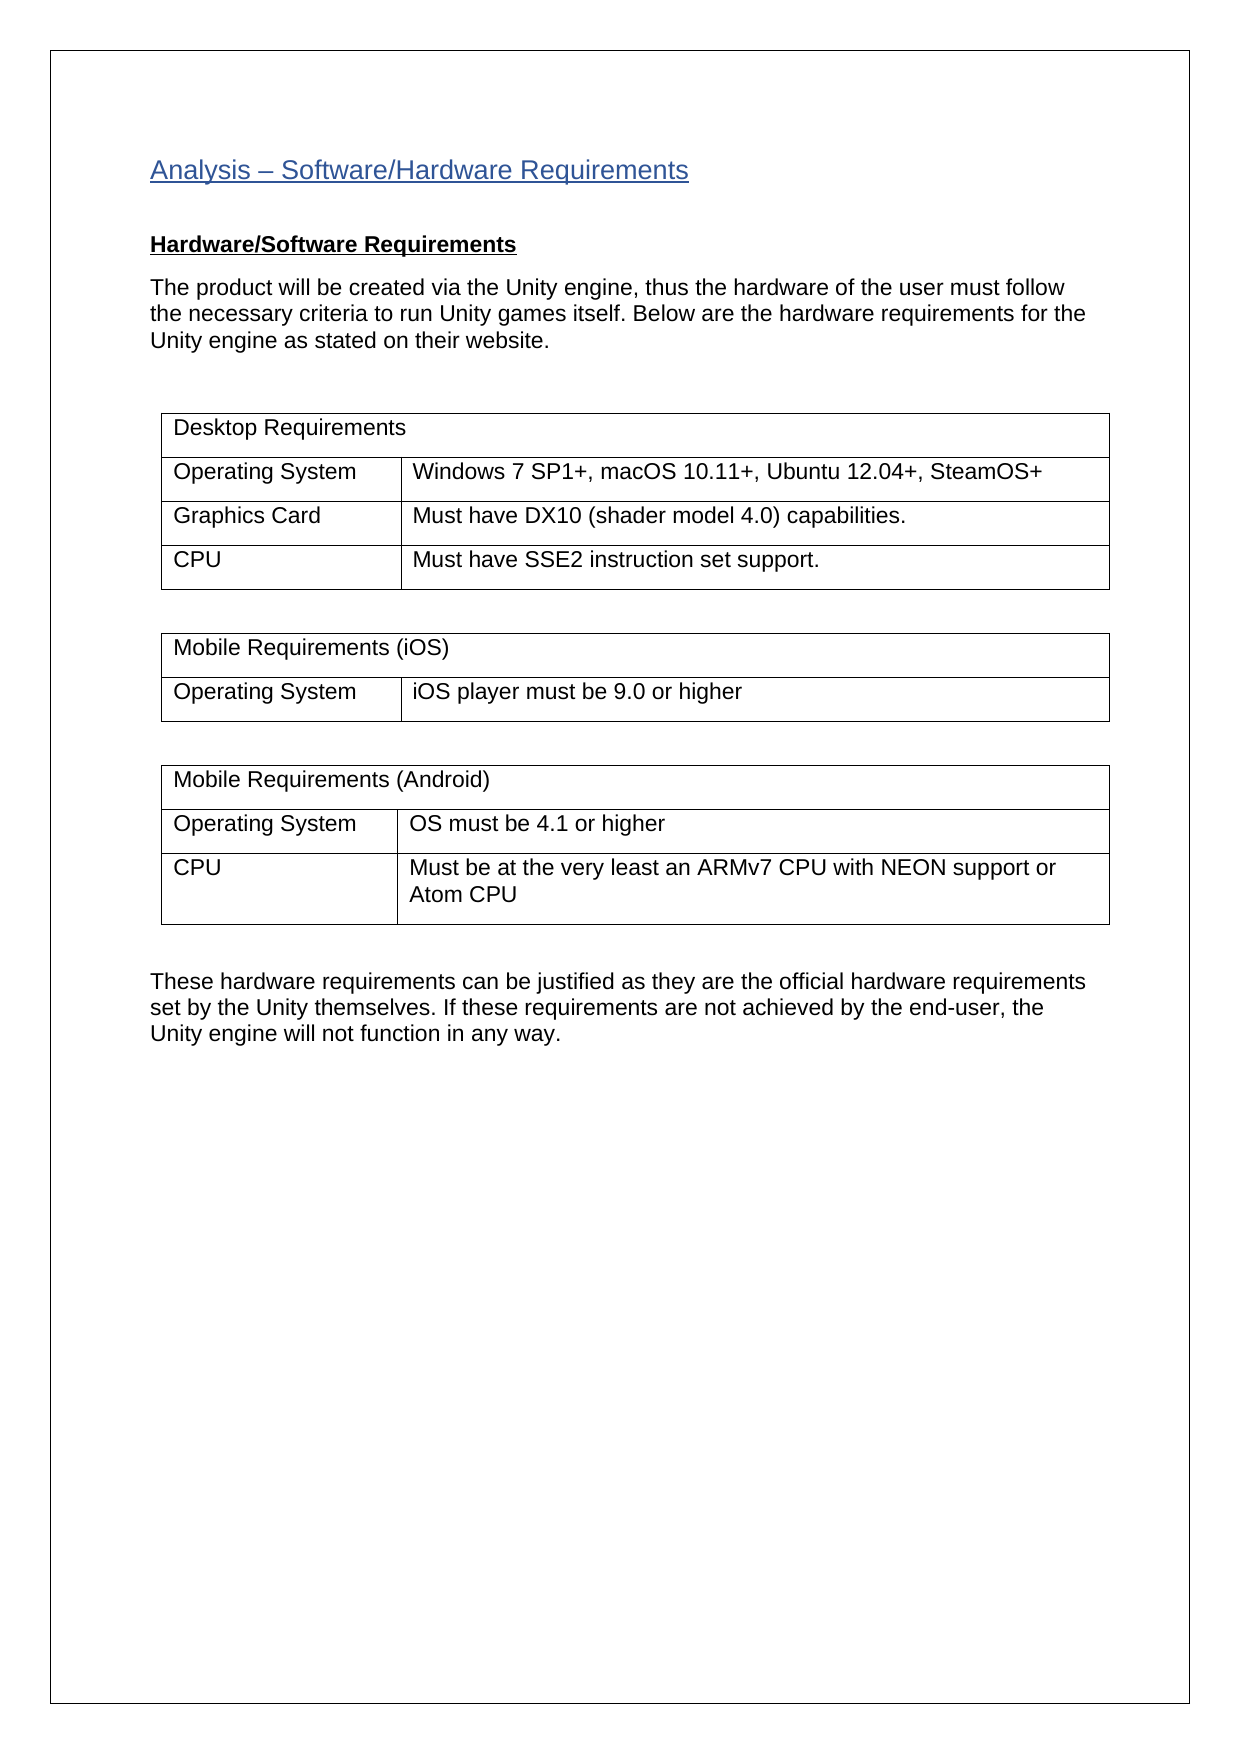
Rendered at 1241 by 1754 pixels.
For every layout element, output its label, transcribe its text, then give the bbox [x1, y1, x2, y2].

table_cell OS must be 4.1 or higher [398, 810, 1109, 853]
table_cell Graphics Card [162, 502, 401, 545]
text Hardware/Software Requirements [150, 231, 1090, 257]
table_header Mobile Requirements (Android) [162, 766, 1109, 809]
subtitle Analysis – Software/Hardware Requirements [150, 154, 1090, 185]
table_cell Must have SSE2 instruction set support. [402, 546, 1109, 589]
text These hardware requirements can be justified as they are the official hardware requirements set by the Unity themselves. If these requirements are not achieved by the end-user, the Unity engine will not function in any way. [150, 968, 1090, 1047]
text The product will be created via the Unity engine, thus the hardware of the user must follow the necessary criteria to run Unity games itself. Below are the hardware requirements for the Unity engine as stated on their website. [150, 274, 1090, 353]
table_cell Must have DX10 (shader model 4.0) capabilities. [402, 502, 1109, 545]
table_cell CPU [162, 546, 401, 589]
table_cell Operating System [162, 810, 397, 853]
table_header Desktop Requirements [162, 414, 1109, 457]
table_cell CPU [162, 854, 397, 924]
table_header Mobile Requirements (iOS) [162, 634, 1109, 677]
table_cell iOS player must be 9.0 or higher [402, 678, 1109, 721]
table_cell Operating System [162, 458, 401, 501]
table_cell Must be at the very least an ARMv7 CPU with NEON support or Atom CPU [398, 854, 1109, 924]
table_cell Operating System [162, 678, 401, 721]
table_cell Windows 7 SP1+, macOS 10.11+, Ubuntu 12.04+, SteamOS+ [402, 458, 1109, 501]
